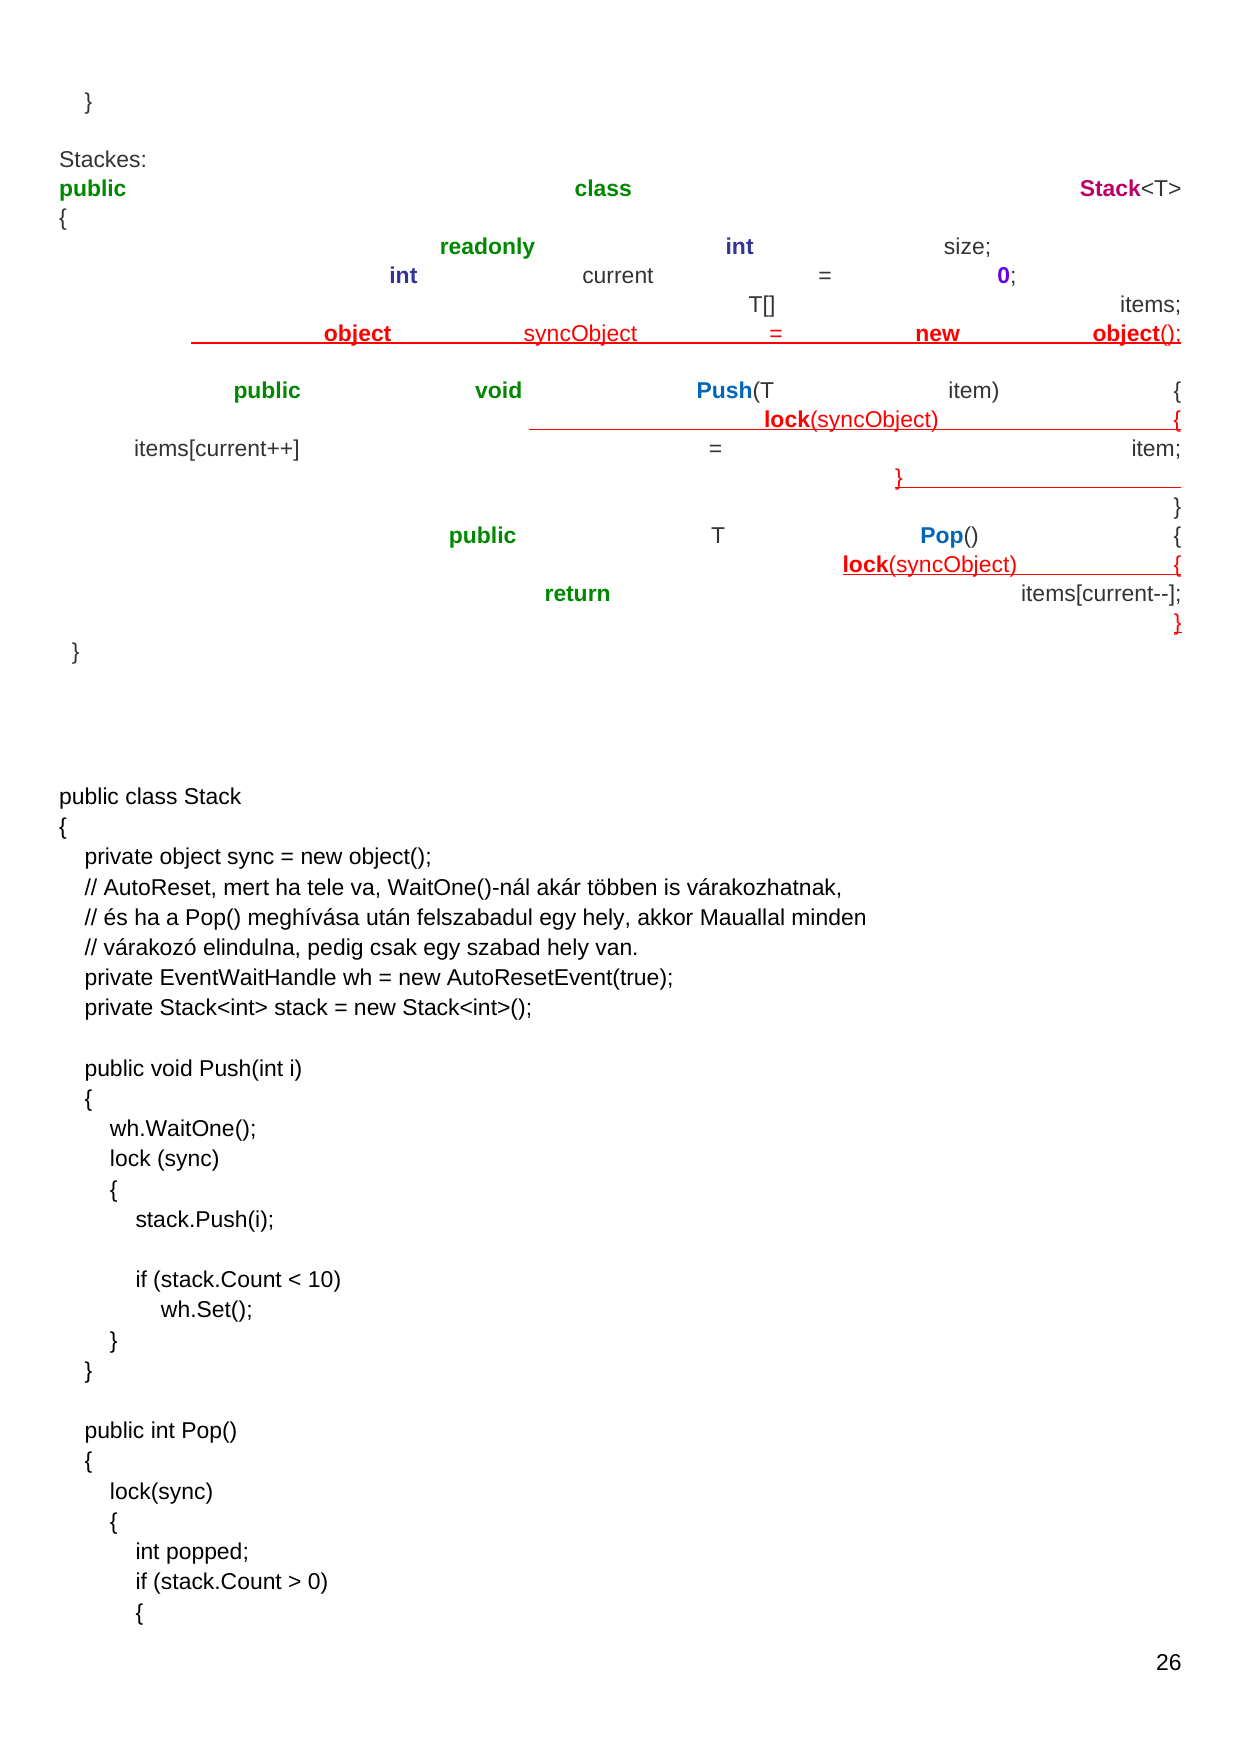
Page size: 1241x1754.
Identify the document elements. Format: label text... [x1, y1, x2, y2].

text { [59, 1508, 1181, 1534]
text lock (sync) [59, 1145, 1181, 1172]
text public class Stack<T> { readonly int size; int current = 0; T[] items; object syncObject = new object(); [59, 175, 1181, 375]
text { [59, 813, 1181, 839]
text // várakozó elindulna, pedig csak egy szabad hely van. [59, 934, 1181, 960]
text private object sync = new object(); [59, 843, 1181, 870]
text public void Push(int i) [59, 1055, 1181, 1081]
text private Stack<int> stack = new Stack<int>(); [59, 994, 1181, 1021]
text lock(sync) [59, 1478, 1181, 1504]
text if (stack.Count > 0) [59, 1568, 1181, 1595]
text { [59, 1085, 1181, 1111]
text } [59, 1357, 1181, 1383]
text stack.Push(i); [59, 1206, 1181, 1232]
text } [59, 1327, 1181, 1353]
text { [59, 1598, 1181, 1625]
text public void Push(T item) { lock(syncObject) { items[current++] = item; } } public T Pop() { lock(syncObject) { return items[current--]; } } [59, 377, 1181, 664]
text wh.WaitOne(); [59, 1115, 1181, 1142]
text // AutoReset, mert ha tele va, WaitOne()-nál akár többen is várakozhatnak, [59, 873, 1181, 900]
text public class Stack [59, 783, 1181, 809]
text wh.Set(); [59, 1296, 1181, 1323]
text int popped; [59, 1538, 1181, 1564]
text { [59, 1447, 1181, 1474]
text { [59, 1176, 1181, 1202]
text private EventWaitHandle wh = new AutoResetEvent(true); [59, 964, 1181, 991]
text // és ha a Pop() meghívása után felszabadul egy hely, akkor Mauallal minden [59, 904, 1181, 930]
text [59, 59, 1181, 114]
text Stackes: [59, 146, 1181, 172]
text if (stack.Count < 10) [59, 1266, 1181, 1293]
text public int Pop() [59, 1417, 1181, 1444]
